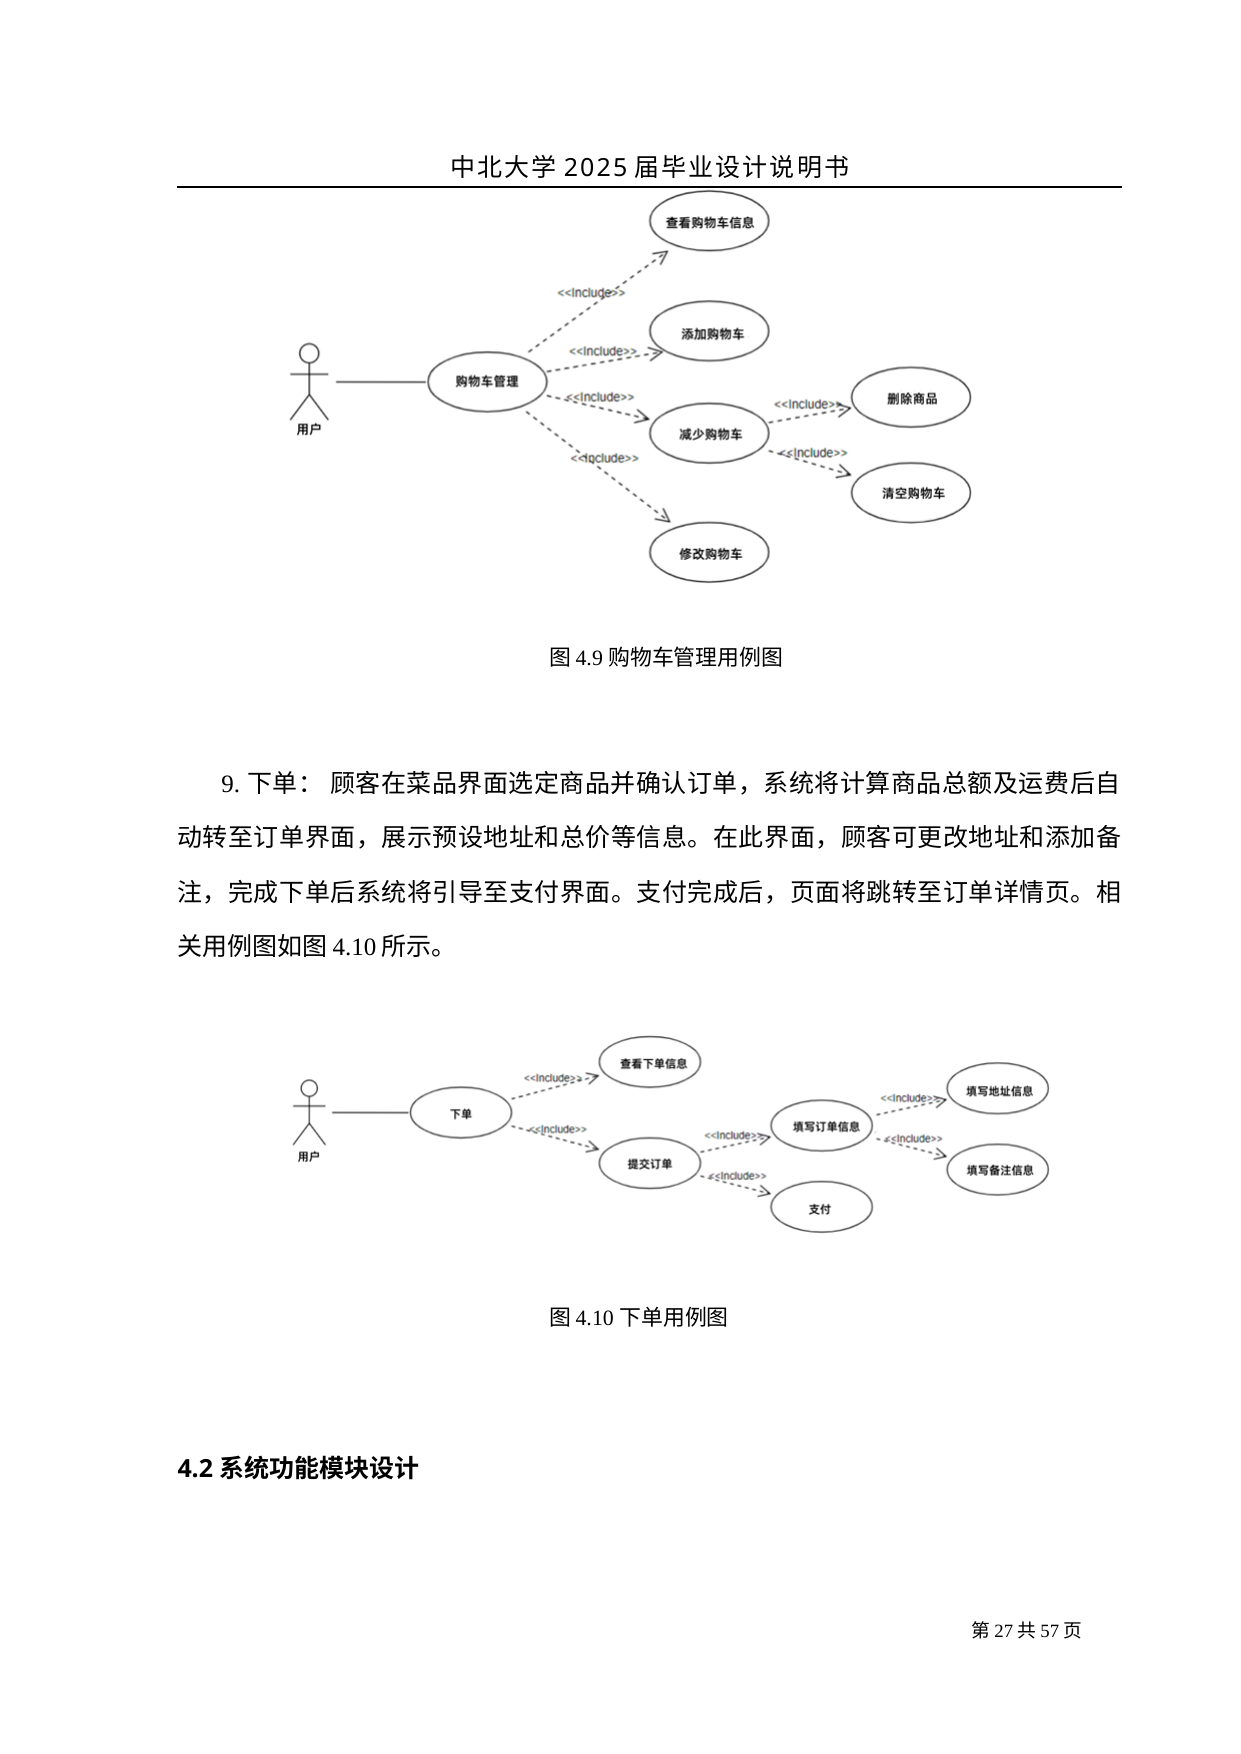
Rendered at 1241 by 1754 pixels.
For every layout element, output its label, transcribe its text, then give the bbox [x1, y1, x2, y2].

picture [252, 188, 993, 585]
text 4.2 系统功能模块设计 [177, 1448, 1122, 1484]
text 9. 下单： 顾客在菜品界面选定商品并确认订单，系统将计算商品总额及运费后自动转至订单界面，展示预设地址和总价等信息。在此界面，顾客可更改地址和添加备注，完成下单后系统将引导至支付界面。支付完成后，页面将跳转至订单详情页。相关用例图如图4.10所示。 [177, 763, 1122, 963]
text 图4.10 下单用例图 [483, 1300, 1122, 1332]
text 图4.9 购物车管理用例图 [483, 640, 1122, 672]
picture [252, 1024, 1158, 1245]
